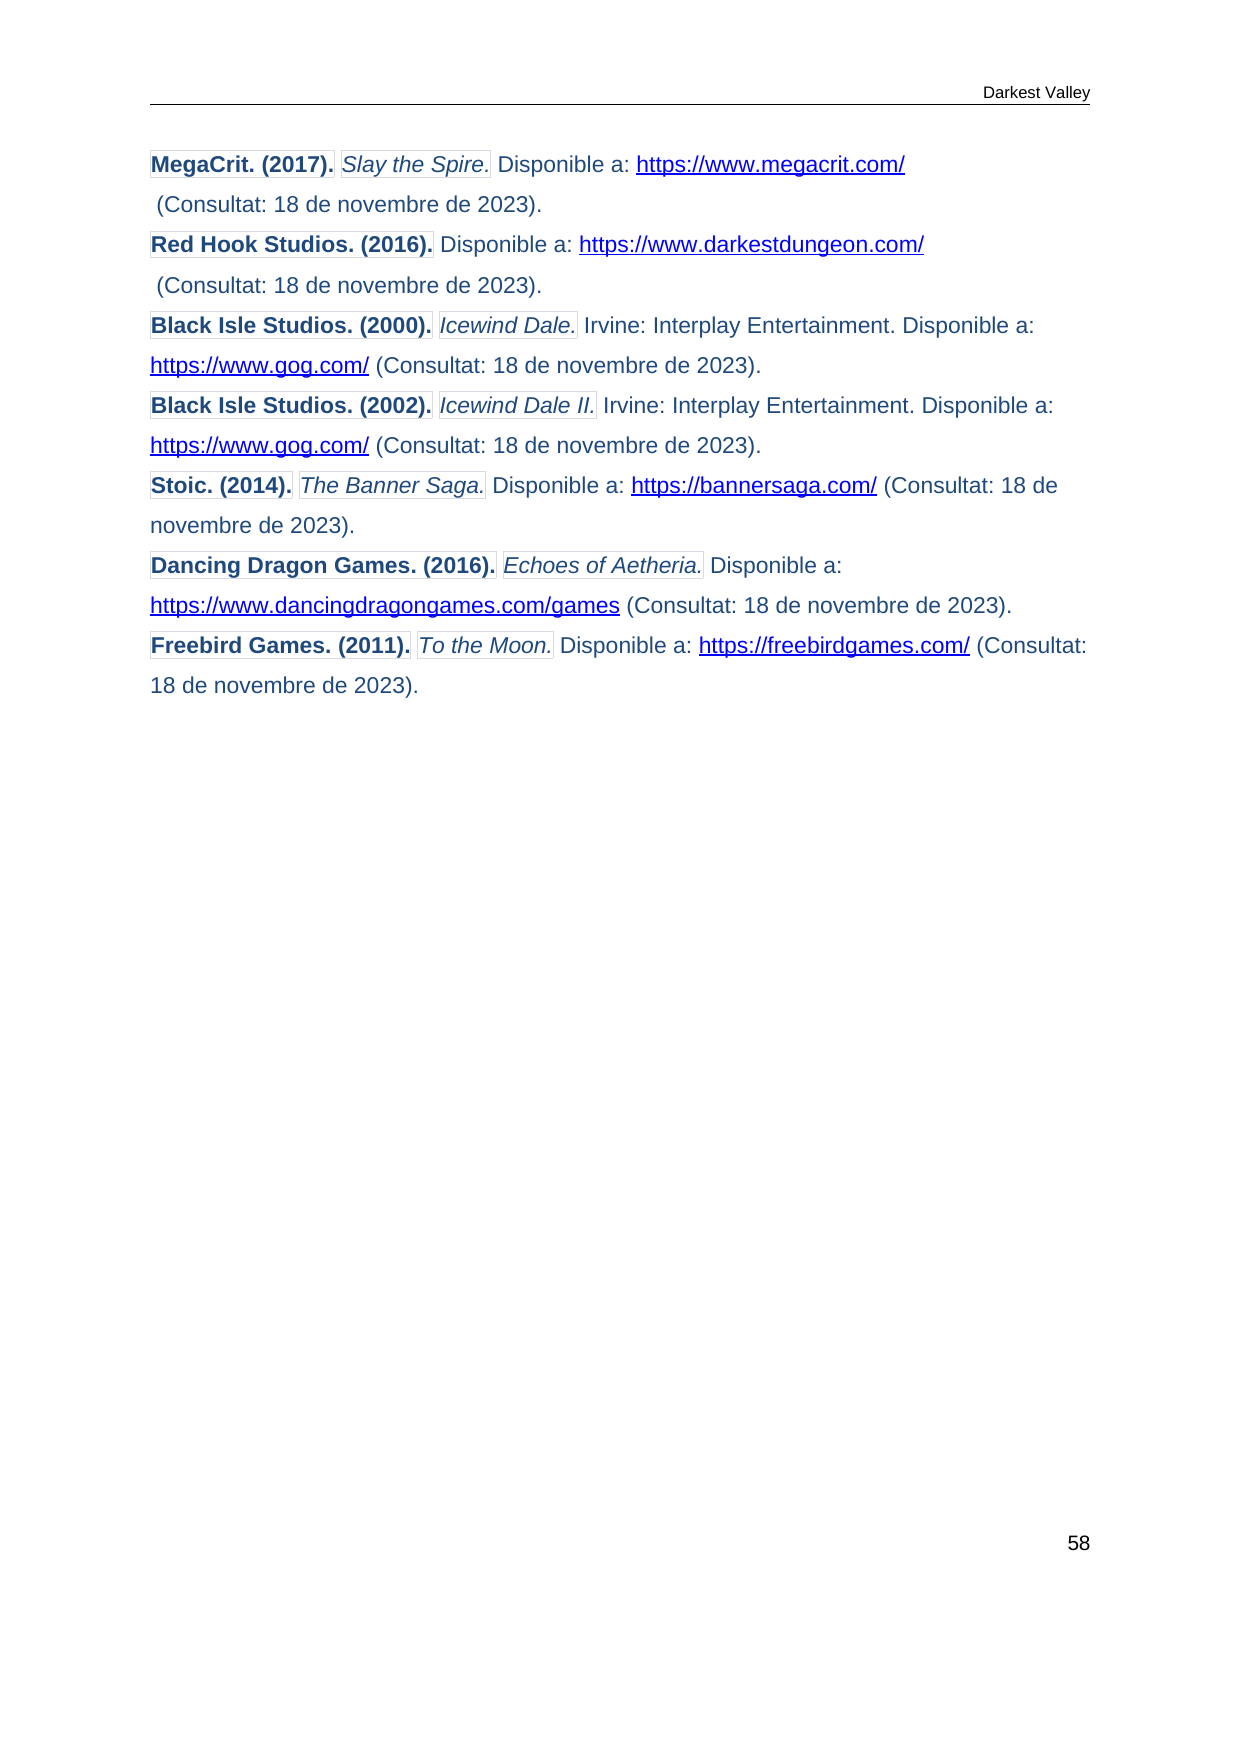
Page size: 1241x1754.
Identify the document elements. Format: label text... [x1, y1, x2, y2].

text (Consultat: 18 de novembre de 2023). [150, 272, 1090, 298]
text Stoic. (2014). The Banner Saga. Disponible a: https://bannersaga.com/ (Consultat: 18 de novembre de 2023). [150, 471, 1090, 538]
text (Consultat: 18 de novembre de 2023). [150, 191, 1090, 217]
text Dancing Dragon Games. (2016). Echoes of Aetheria. Disponible a: https://www.dancingdragongames.com/games (Consultat: 18 de novembre de 2023). [150, 551, 1090, 618]
text MegaCrit. (2017). Slay the Spire. Disponible a: https://www.megacrit.com/ [151, 151, 334, 177]
text Freebird Games. (2011). To the Moon. Disponible a: https://freebirdgames.com/ (Consultat: 18 de novembre de 2023). [150, 631, 1090, 698]
text Red Hook Studios. (2016). Disponible a: https://www.darkestdungeon.com/ [434, 231, 1090, 258]
text Black Isle Studios. (2002). Icewind Dale II. Irvine: Interplay Entertainment. Disponible a: https://www.gog.com/ (Consultat: 18 de novembre de 2023). [150, 391, 1090, 458]
text MegaCrit. (2017). Slay the Spire. Disponible a: https://www.megacrit.com/ [491, 150, 1090, 177]
text Red Hook Studios. (2016). Disponible a: https://www.darkestdungeon.com/ [151, 232, 433, 257]
text Black Isle Studios. (2000). Icewind Dale. Irvine: Interplay Entertainment. Disponible a: https://www.gog.com/ (Consultat: 18 de novembre de 2023). [150, 311, 1090, 378]
